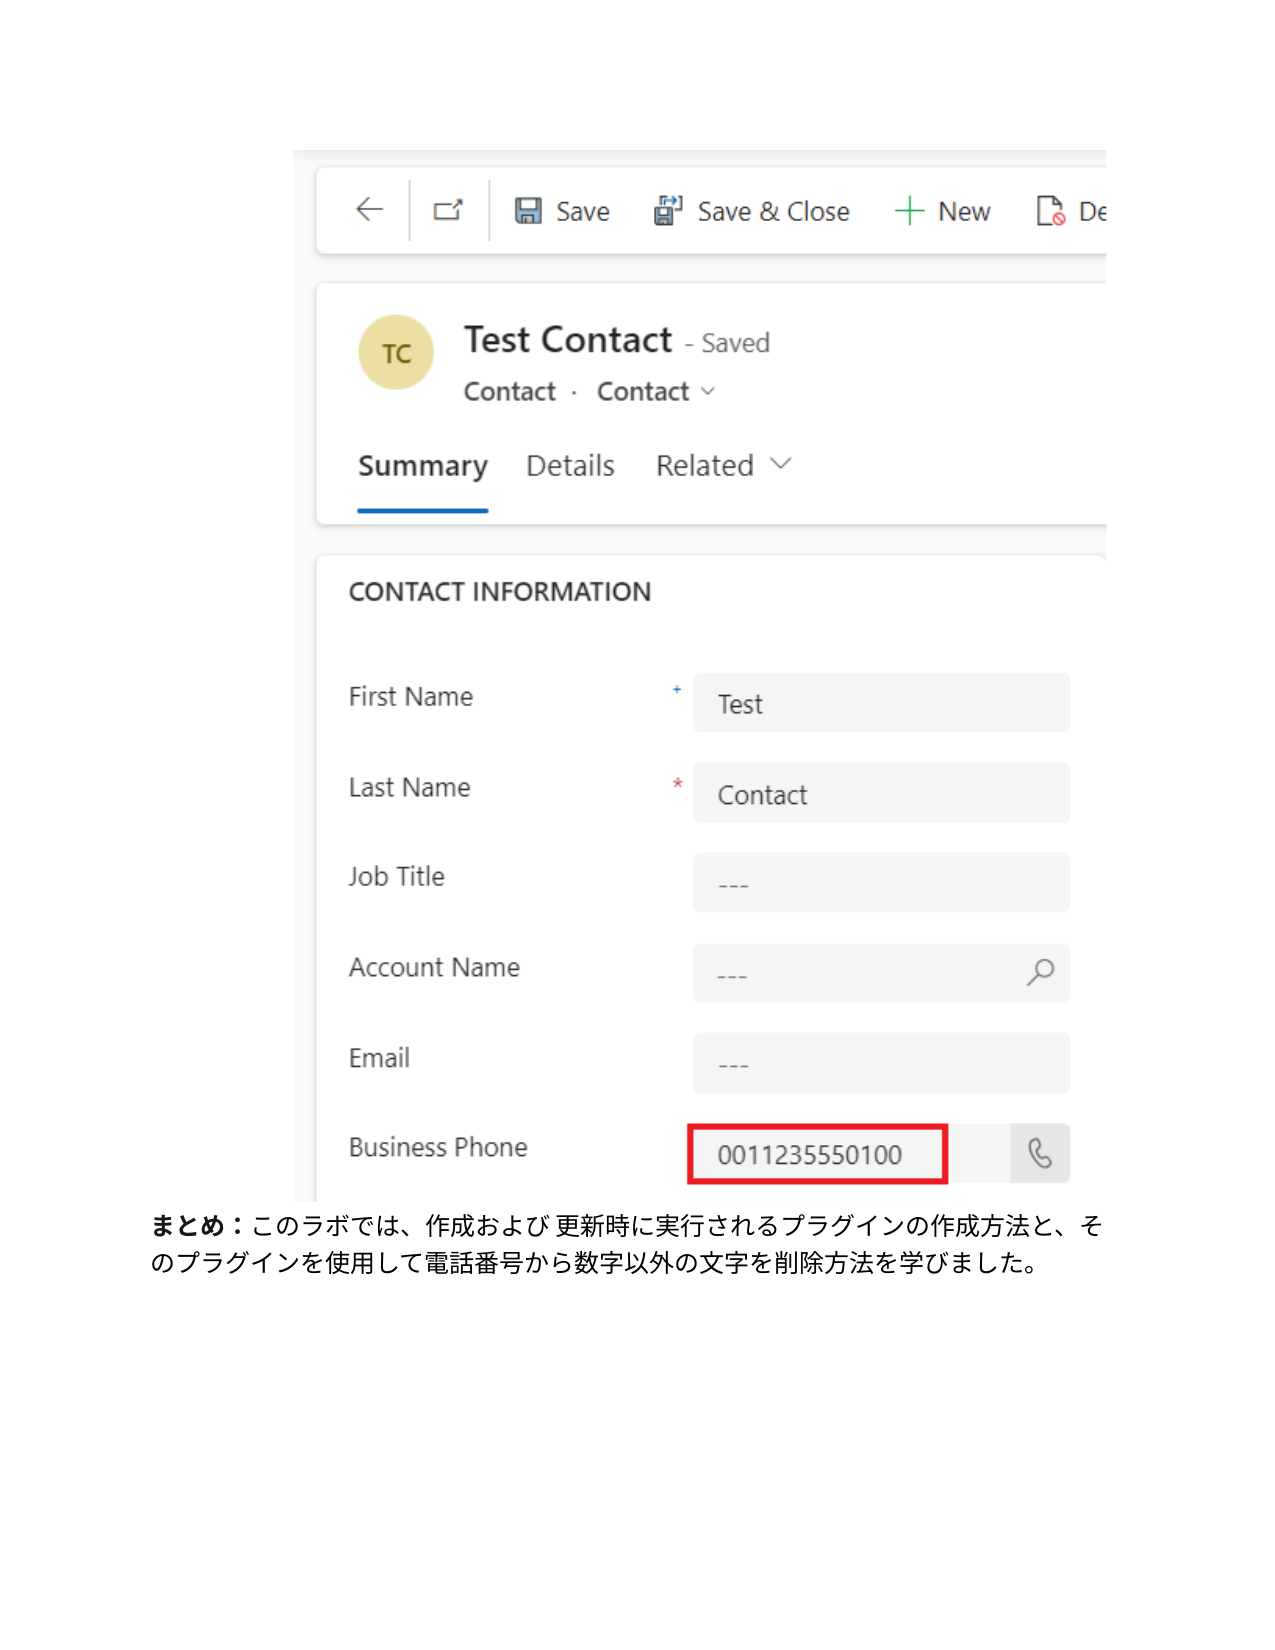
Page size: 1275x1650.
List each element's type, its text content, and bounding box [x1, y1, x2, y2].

picture [284, 150, 1119, 1202]
text まとめ：このラボでは、作成および 更新時に実行されるプラグインの作成方法と、そのプラグインを使用して電話番号から数字以外の文字を削除方法を学びました。 [150, 1207, 1125, 1279]
